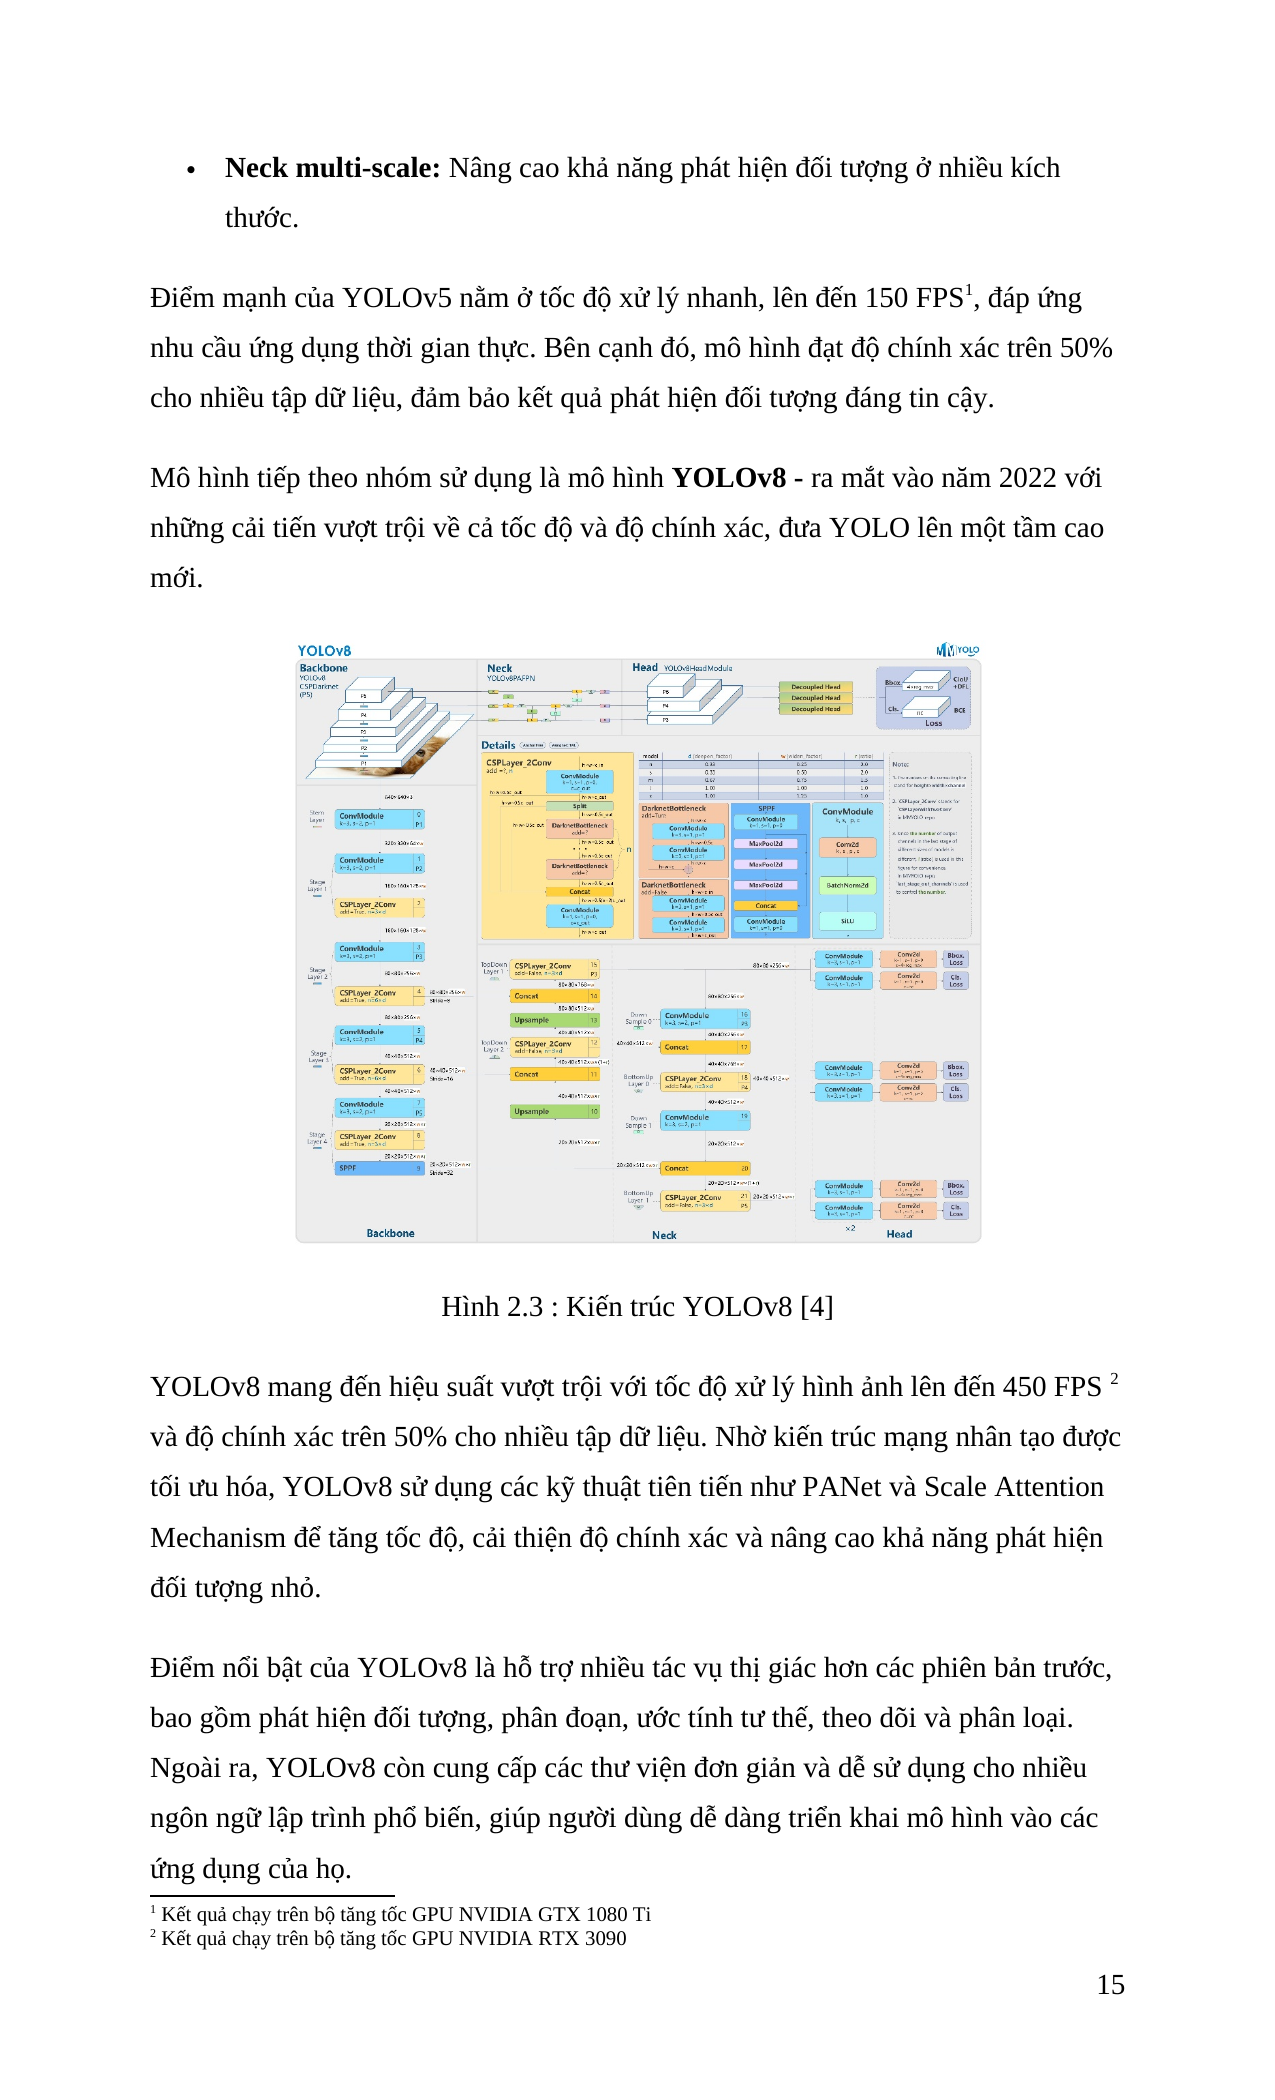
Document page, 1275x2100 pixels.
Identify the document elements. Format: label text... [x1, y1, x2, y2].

picture [289, 640, 986, 1246]
text Điểm mạnh của YOLOv5 nằm ở tốc độ xử lý nhanh, lên đến 150 FPS, đáp ứng nhu cầu ứng dụng thời gian thực. Bên cạnh đó, mô hình đạt độ chính xác trên 50% cho nhiều tập dữ liệu, đảm bảo kết quả phát hiện đối tượng đáng tin cậy. [150, 280, 1125, 414]
text Điểm nổi bật của YOLOv8 là hỗ trợ nhiều tác vụ thị giác hơn các phiên bản trước, bao gồm phát hiện đối tượng, phân đoạn, ước tính tư thế, theo dõi và phân loại. Ngoài ra, YOLOv8 còn cung cấp các thư viện đơn giản và dễ sử dụng cho nhiều ngôn ngữ lập trình phổ biến, giúp người dùng dễ dàng triển khai mô hình vào các ứng dụng của họ. [150, 1650, 1125, 1884]
text Hình 2.3 : Kiến trúc YOLOv8 [4] [150, 1289, 1125, 1323]
text Mô hình tiếp theo nhóm sử dụng là mô hình YOLOv8 - ra mắt vào năm 2022 với những cải tiến vượt trội về cả tốc độ và độ chính xác, đưa YOLO lên một tầm cao mới. [150, 460, 1125, 594]
text YOLOv8 mang đến hiệu suất vượt trội với tốc độ xử lý hình ảnh lên đến 450 FPS và độ chính xác trên 50% cho nhiều tập dữ liệu. Nhờ kiến trúc mạng nhân tạo được tối ưu hóa, YOLOv8 sử dụng các kỹ thuật tiên tiến như PANet và Scale Attention Mechanism để tăng tốc độ, cải thiện độ chính xác và nâng cao khả năng phát hiện đối tượng nhỏ. [150, 1369, 1125, 1604]
list Neck multi-scale: Nâng cao khả năng phát hiện đối tượng ở nhiều kích thước. [187, 150, 1125, 234]
